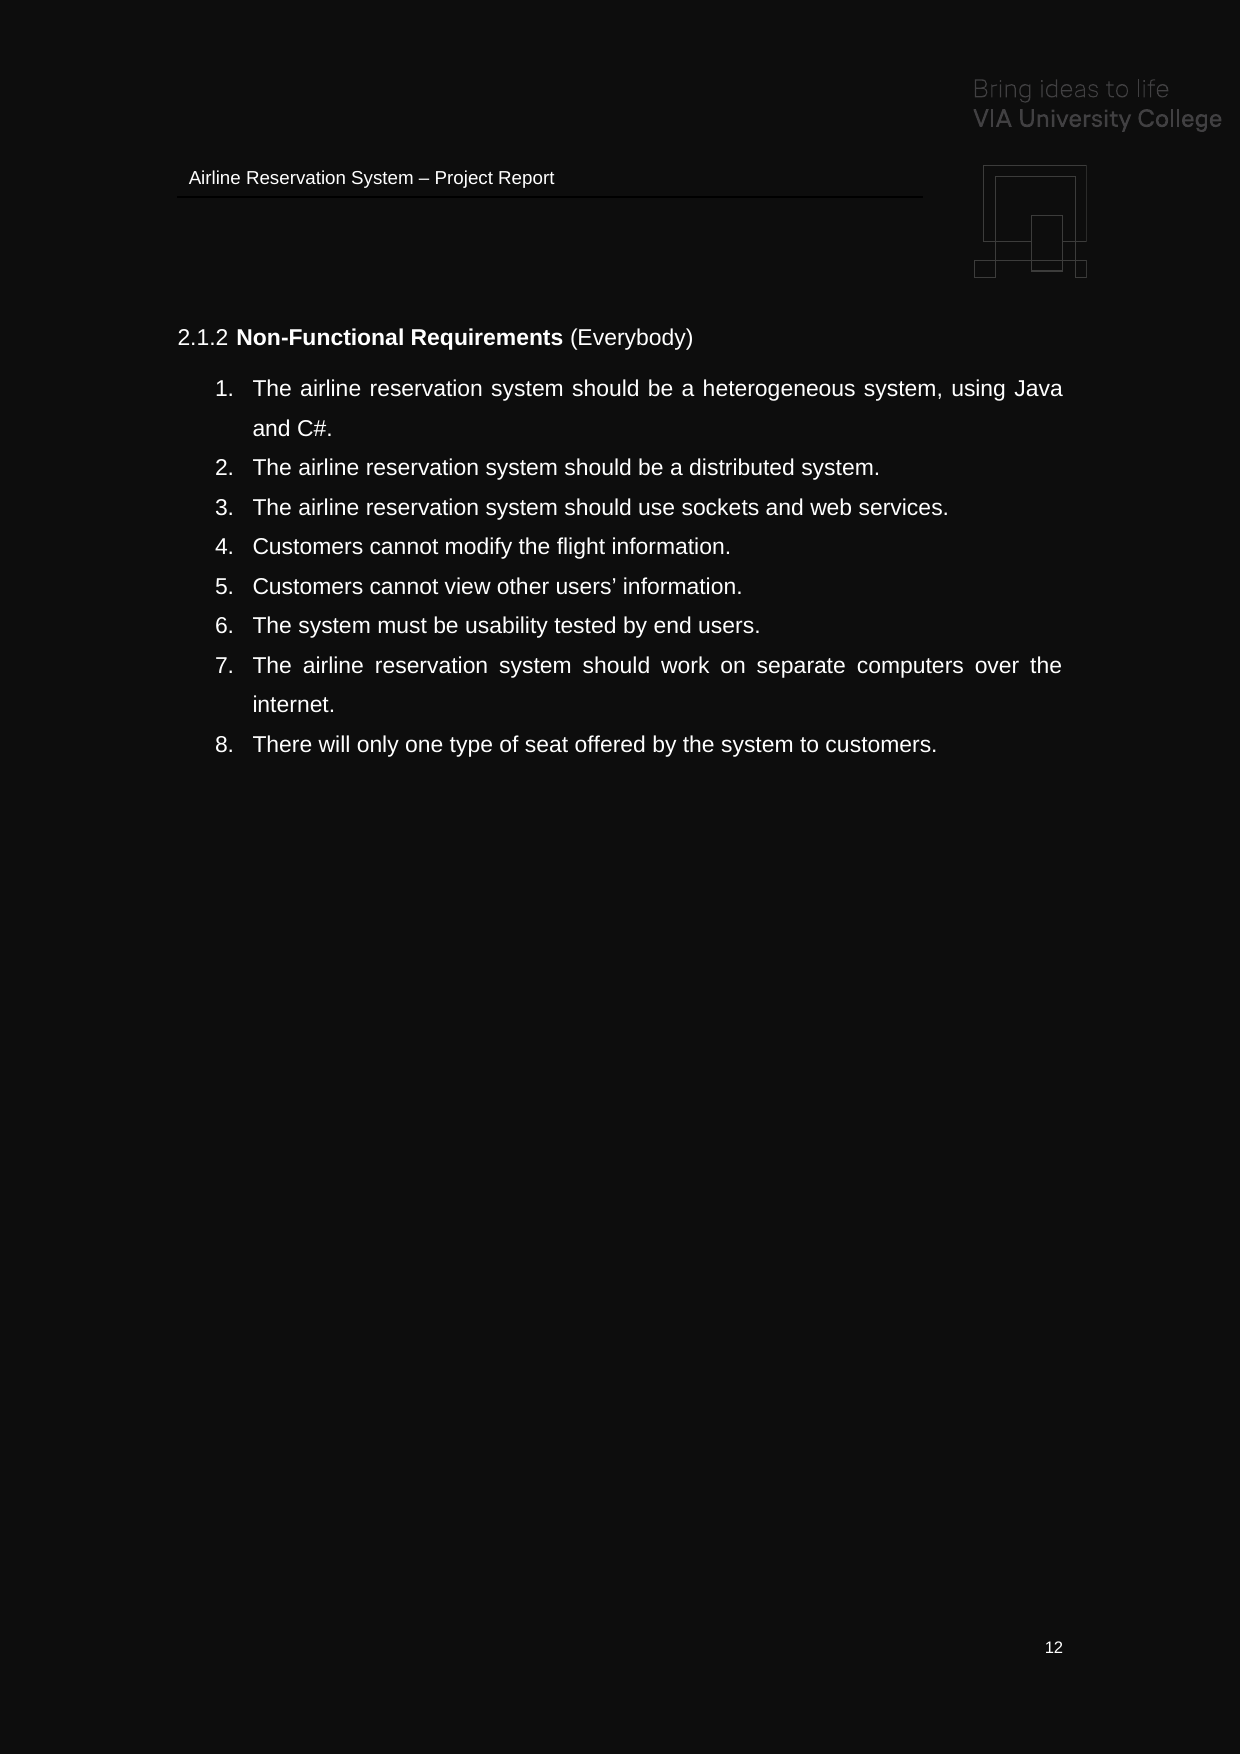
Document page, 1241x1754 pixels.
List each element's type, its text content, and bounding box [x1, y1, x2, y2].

list The airline reservation system should be a distributed system. [215, 454, 1063, 481]
list The airline reservation system should use sockets and web services. [215, 494, 1063, 520]
list There will only one type of seat offered by the system to customers. [215, 731, 1063, 757]
list Customers cannot modify the flight information. [215, 533, 1063, 559]
list The airline reservation system should work on separate computers over the internet. [215, 652, 1063, 717]
list The airline reservation system should be a heterogeneous system, using Java and C#. [215, 375, 1063, 441]
list Customers cannot view other users’ information. [215, 573, 1063, 599]
subtitle Non-Functional Requirements (Everybody) [177, 319, 1063, 350]
list The system must be usability tested by end users. [215, 612, 1063, 638]
